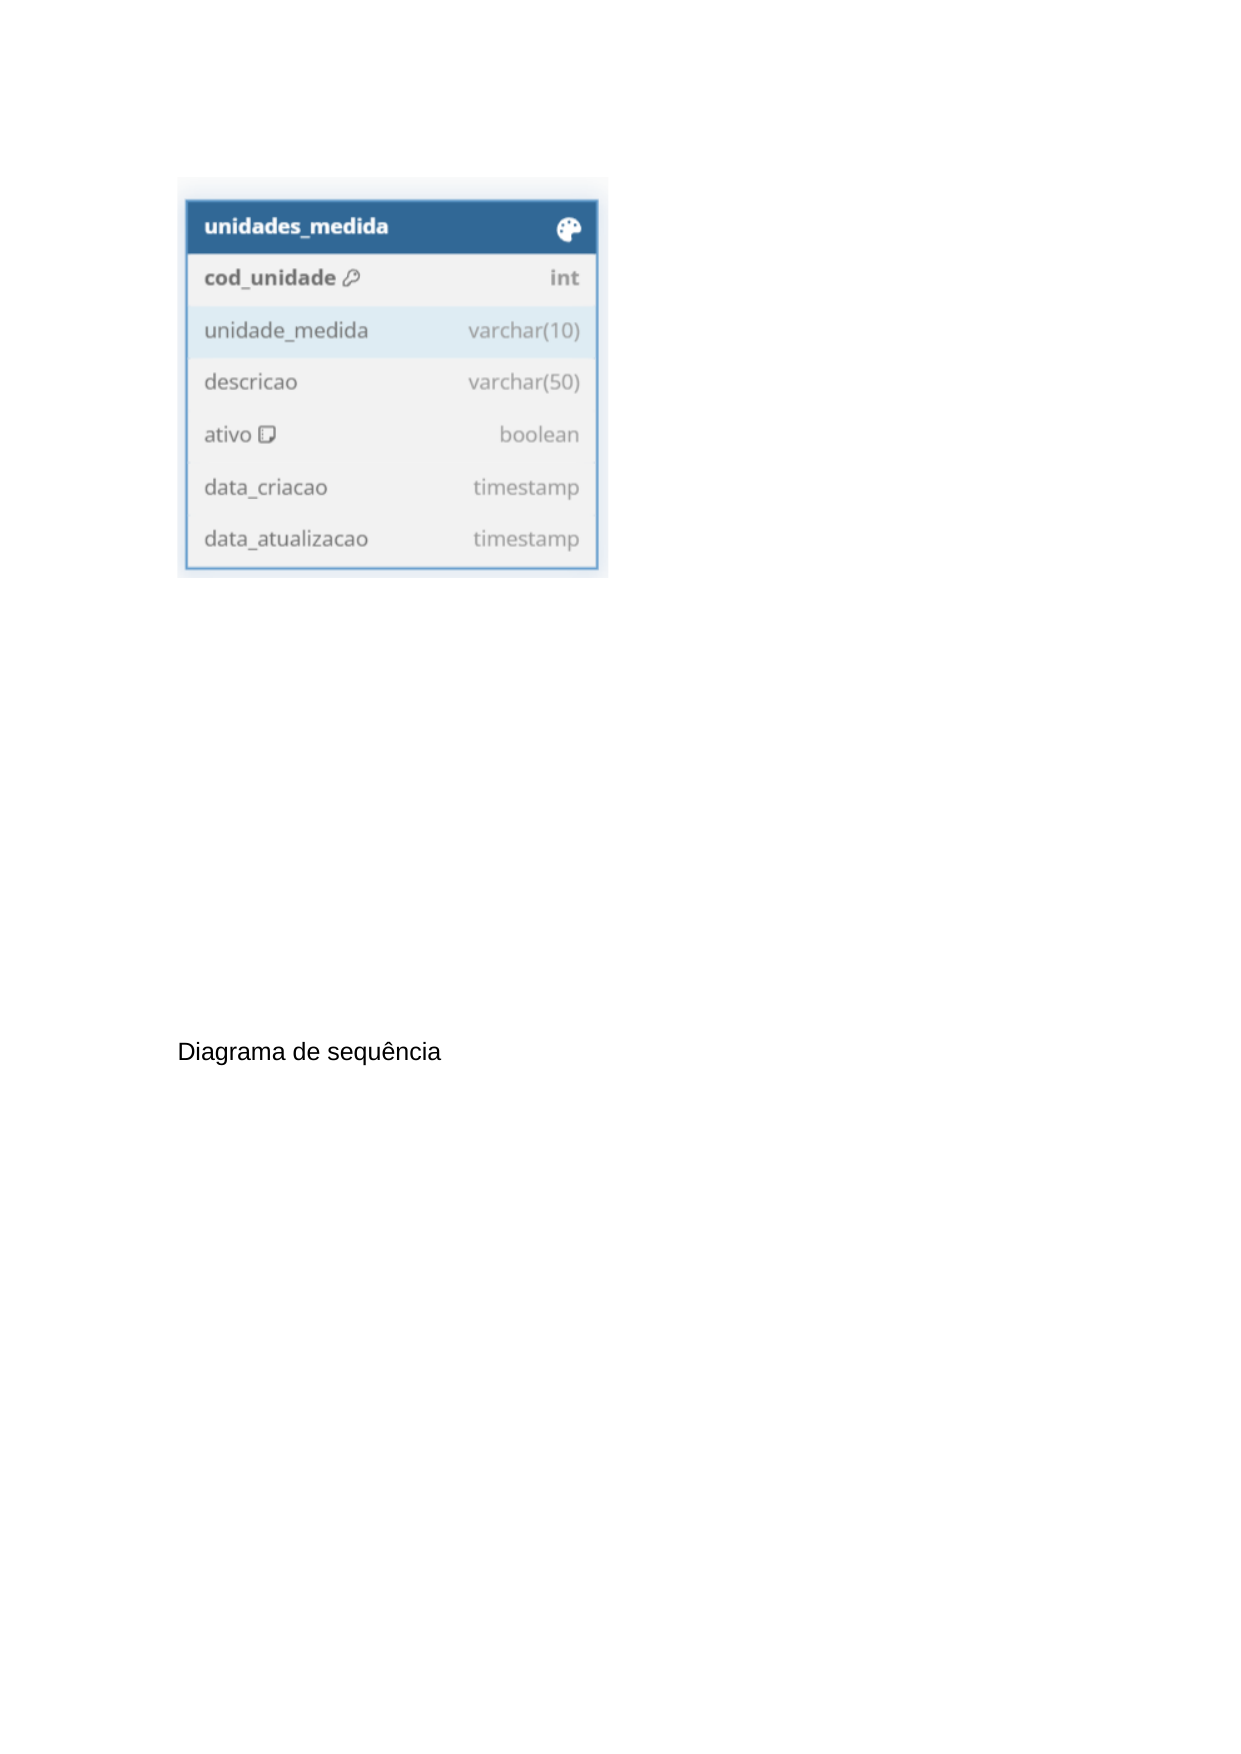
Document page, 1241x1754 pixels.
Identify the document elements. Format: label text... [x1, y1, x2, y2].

picture [177, 177, 609, 578]
text Diagrama de sequência [177, 1037, 1122, 1066]
